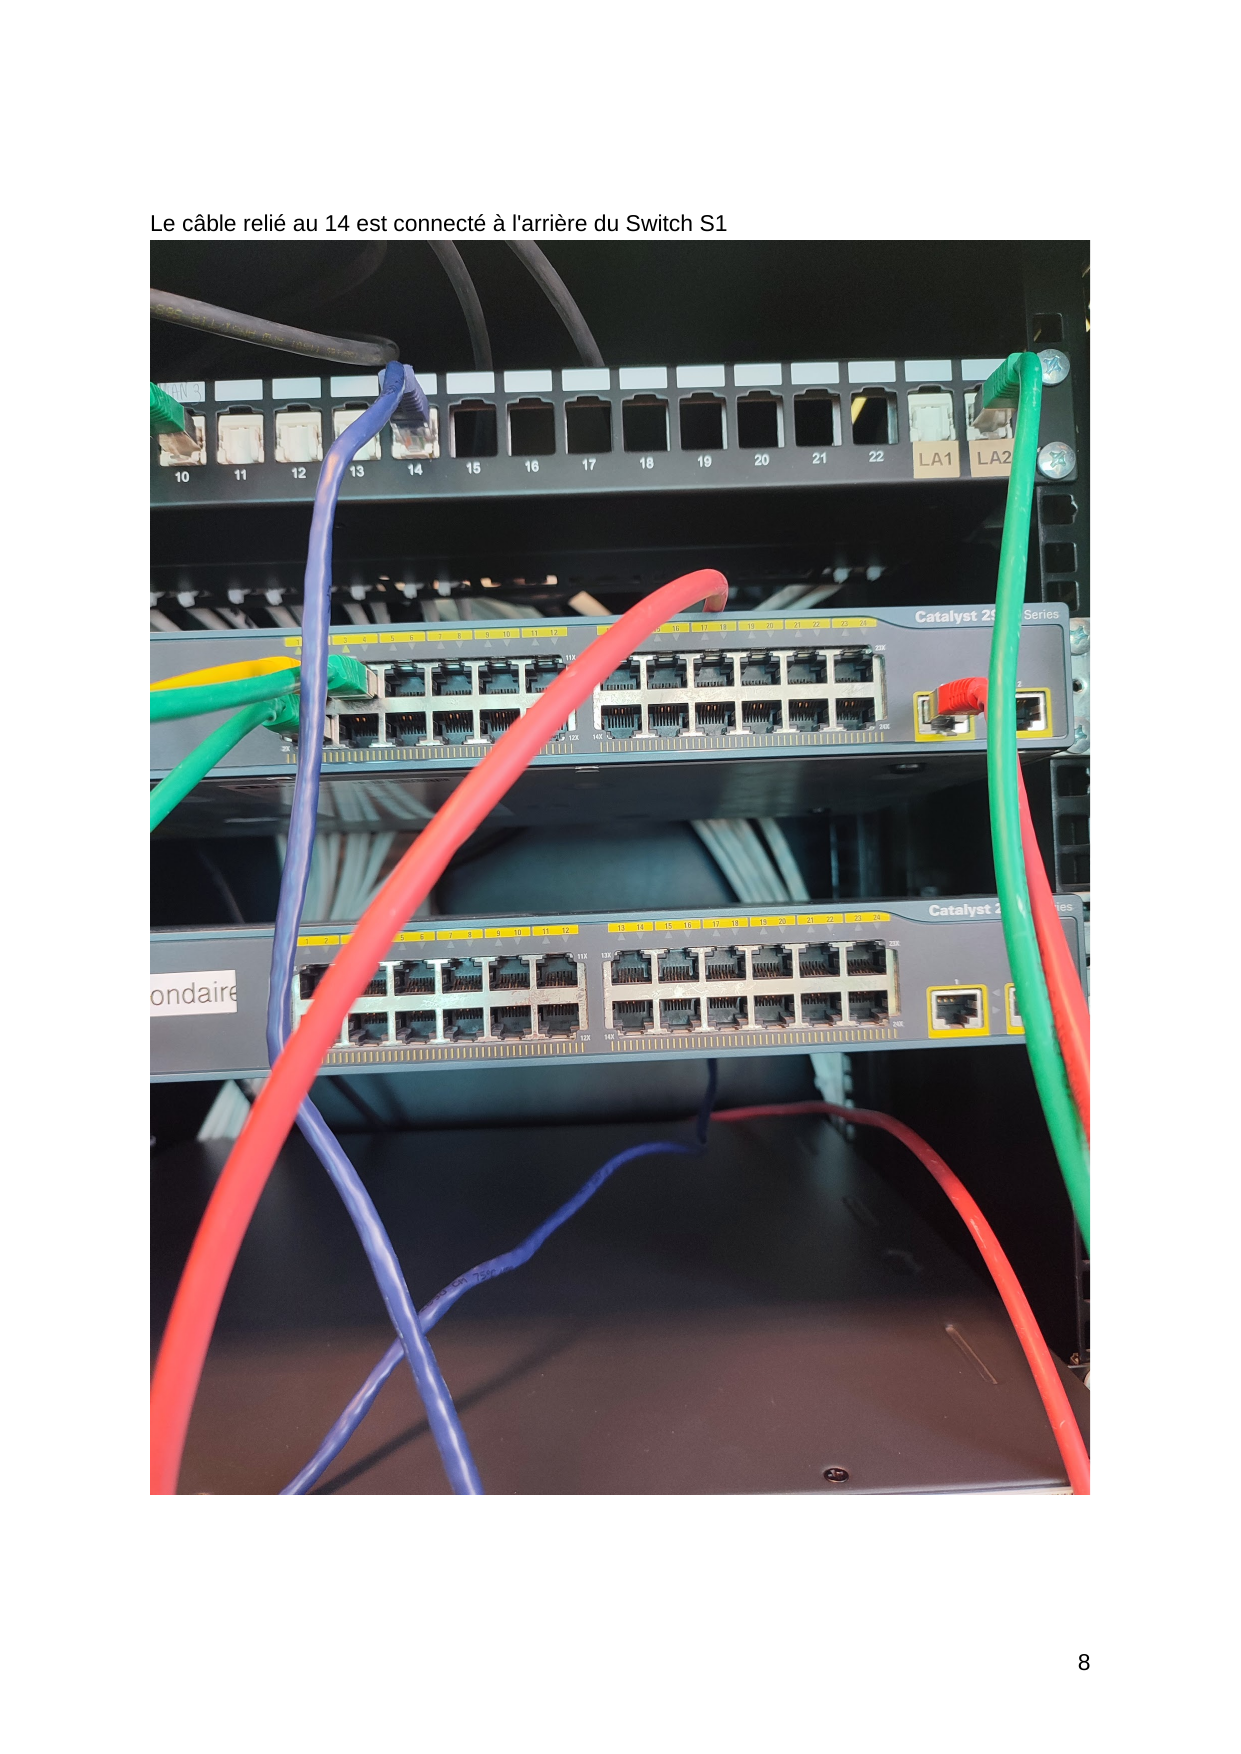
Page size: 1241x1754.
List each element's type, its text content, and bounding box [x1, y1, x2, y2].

text Le câble relié au 14 est connecté à l'arrière du Switch S1 [150, 210, 1090, 237]
picture [150, 240, 1091, 1495]
